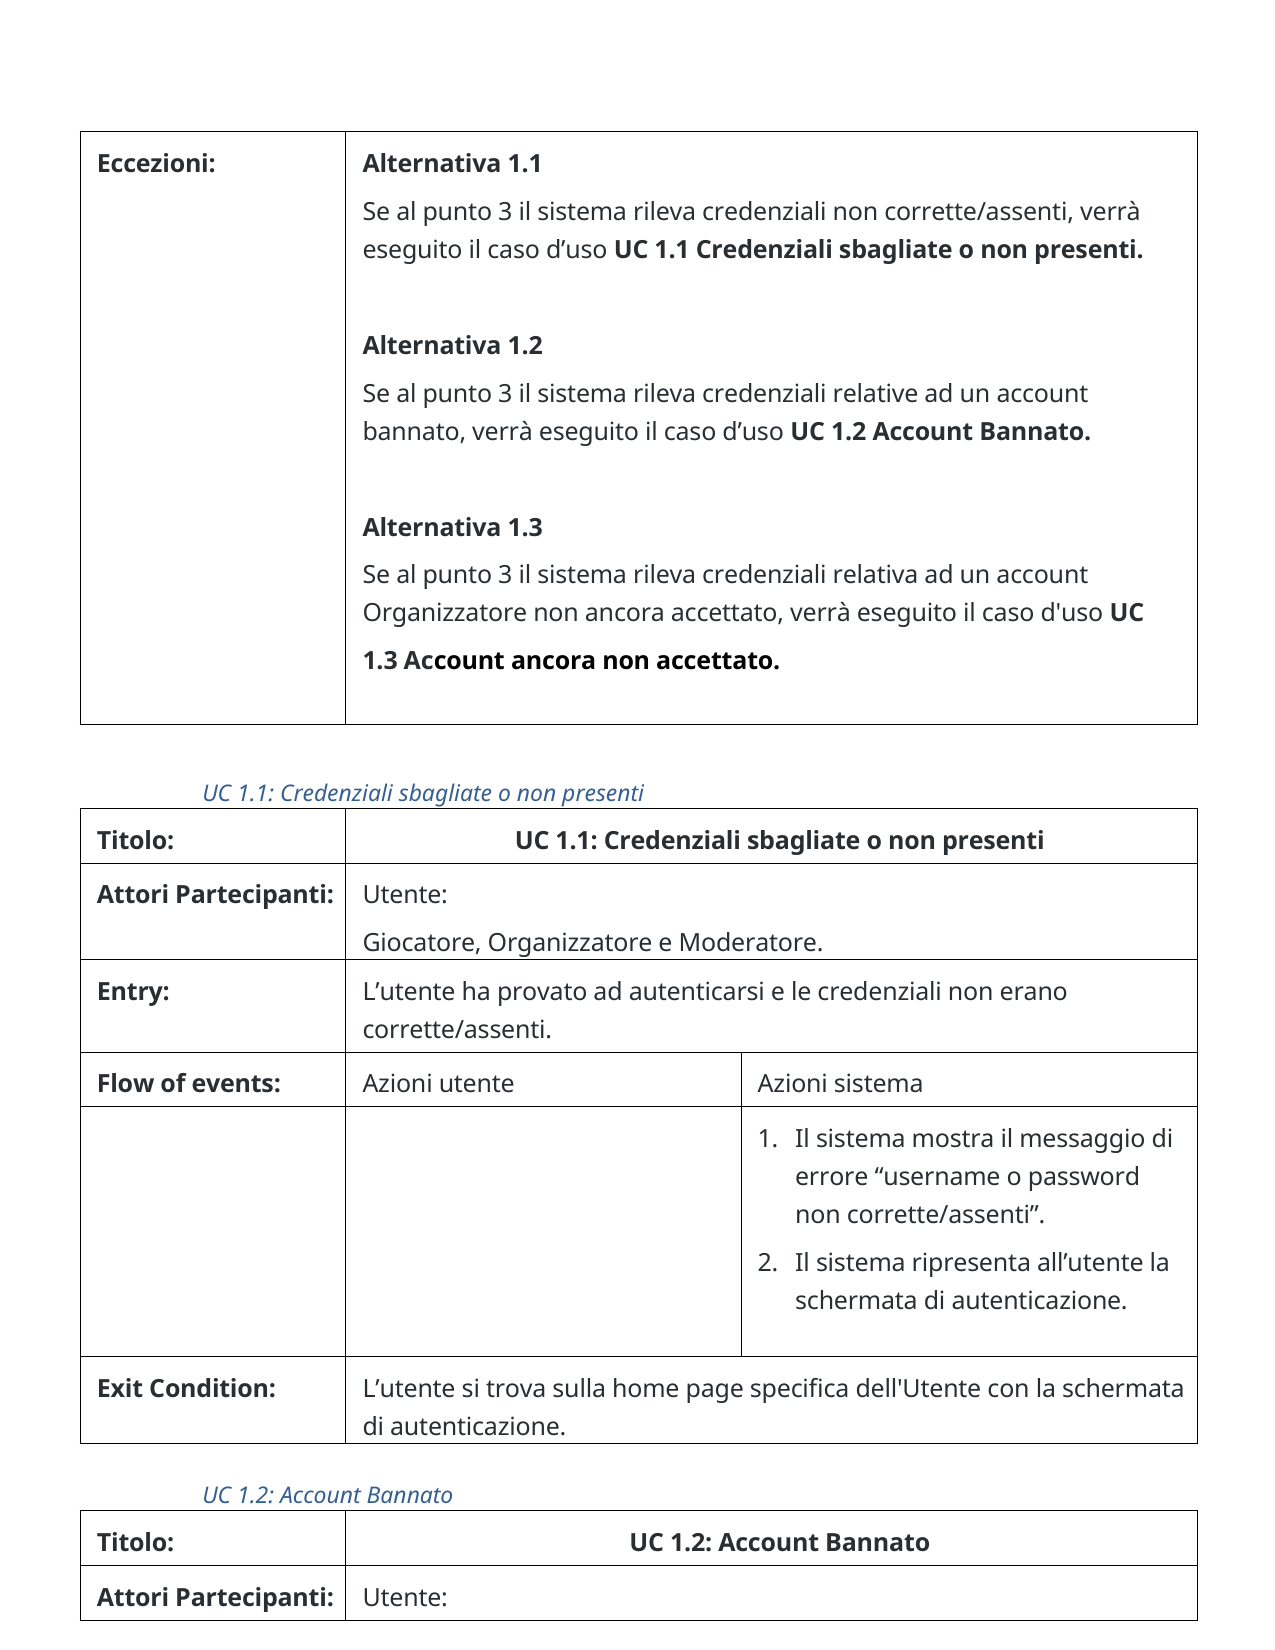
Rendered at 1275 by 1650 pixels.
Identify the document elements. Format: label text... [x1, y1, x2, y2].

table_cell Utente: Giocatore, Organizzatore e Moderatore. [346, 864, 1197, 959]
table_header UC 1.1: Credenziali sbagliate o non presenti [346, 809, 1197, 862]
subtitle UC 1.2: Account Bannato [127, 1479, 1223, 1510]
table_cell Azioni sistema [742, 1053, 1197, 1106]
table_cell Alternativa 1.1 Se al punto 3 il sistema rileva credenziali non corrette/assenti, verrà eseguito il caso d’uso UC 1.1 Credenziali sbagliate o non presenti. Alternativa 1.2 Se al punto 3 il sistema rileva credenziali relative ad un account bannato, verrà eseguito il caso d’uso UC 1.2 Account Bannato. Alternativa 1.3 Se al punto 3 il sistema rileva credenziali relativa ad un account Organizzatore non ancora accettato, verrà eseguito il caso d'uso UC 1.3 Account ancora non accettato. [346, 132, 1197, 723]
table_header UC 1.2: Account Bannato [346, 1511, 1197, 1565]
table_cell [346, 1107, 741, 1356]
table_header Titolo: [81, 809, 345, 862]
table_cell L’utente si trova sulla home page specifica dell'Utente con la schermata di autenticazione. [346, 1357, 1197, 1443]
table_cell [81, 1107, 345, 1356]
table_cell Eccezioni: [81, 132, 345, 723]
table_cell Il sistema mostra il messaggio di errore “username o password non corrette/assenti”. Il sistema ripresenta all’utente la schermata di autenticazione. [742, 1107, 1197, 1356]
table_cell Flow of events: [81, 1053, 345, 1106]
table_header Titolo: [81, 1511, 345, 1565]
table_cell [346, 1566, 1197, 1620]
table_cell Attori Partecipanti: [81, 864, 345, 959]
subtitle UC 1.1: Credenziali sbagliate o non presenti [127, 777, 1223, 808]
table_cell Entry: [81, 960, 345, 1052]
table_cell Azioni utente [346, 1053, 741, 1106]
table_cell Exit Condition: [81, 1357, 345, 1443]
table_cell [81, 1566, 345, 1620]
table_cell L’utente ha provato ad autenticarsi e le credenziali non erano corrette/assenti. [346, 960, 1197, 1052]
